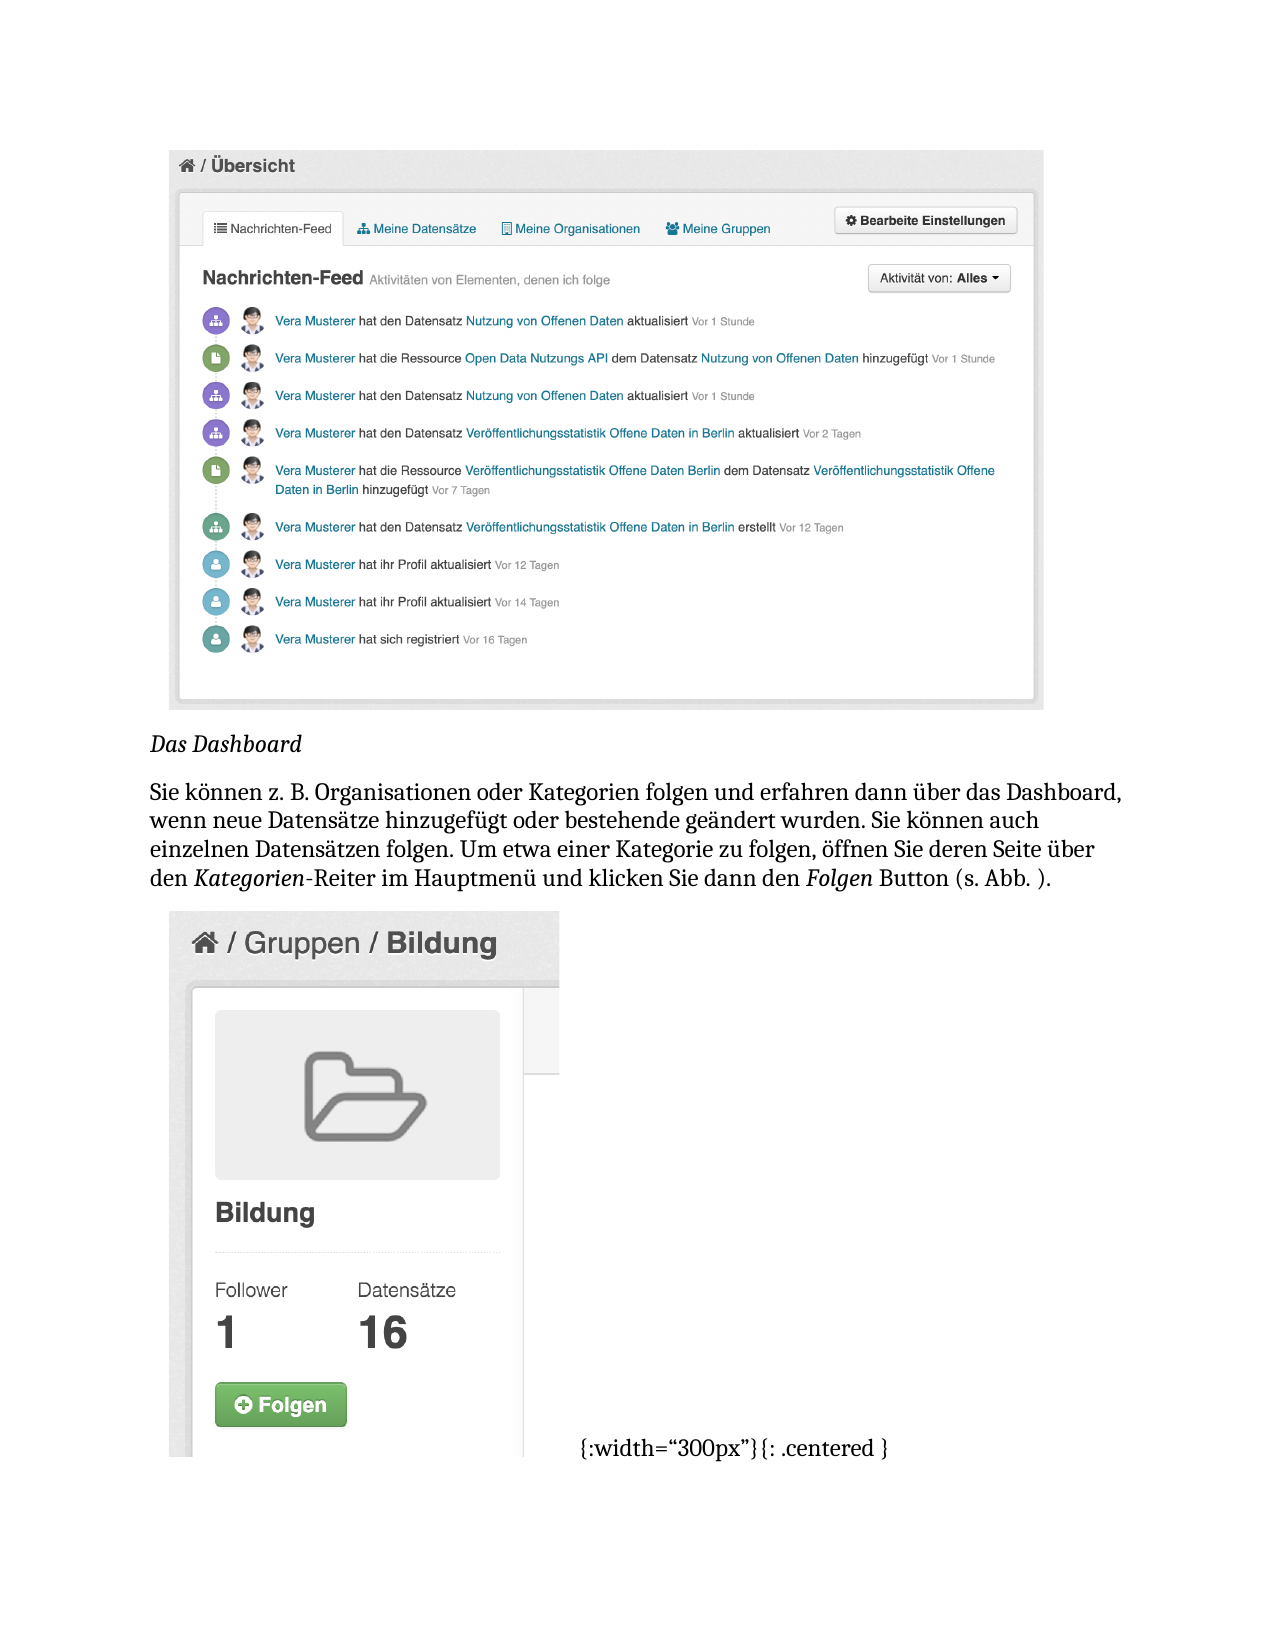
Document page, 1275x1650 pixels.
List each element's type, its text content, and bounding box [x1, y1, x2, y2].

picture [168, 911, 560, 1457]
text Sie können z. B. Organisationen oder Kategorien folgen und erfahren dann über das Dashboard, wenn neue Datensätze hinzugefügt oder bestehende geändert wurden. Sie können auch einzelnen Datensätzen folgen. Um etwa einer Kategorie zu folgen, öffnen Sie deren Seite über den Kategorien-Reiter im Hauptmenü und klicken Sie dann den Folgen Button (s. Abb. ). [150, 778, 1125, 893]
picture [168, 150, 1044, 710]
text Das Dashboard [150, 730, 1125, 759]
